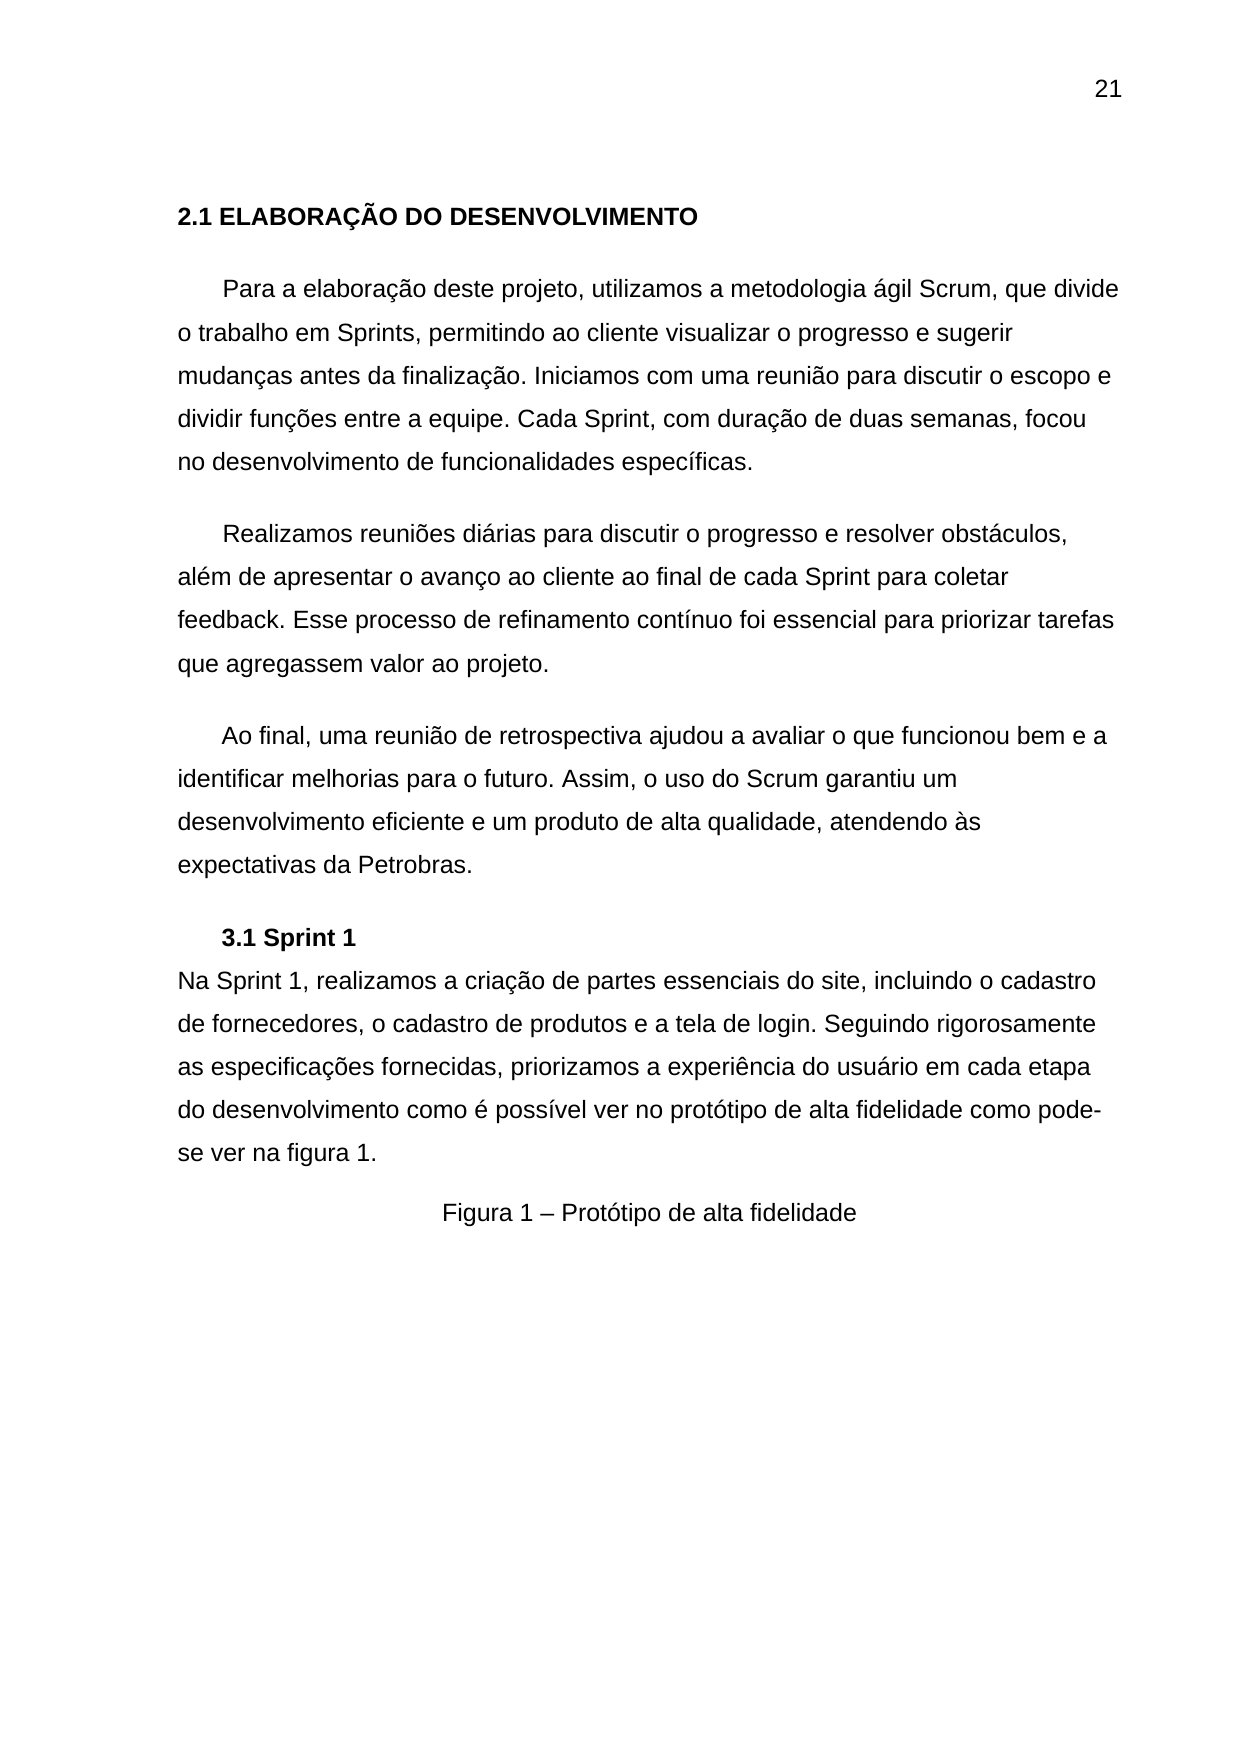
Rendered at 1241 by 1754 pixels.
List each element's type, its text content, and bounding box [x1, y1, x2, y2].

text Na Sprint 1, realizamos a criação de partes essenciais do site, incluindo o cadastro de fornecedores, o cadastro de produtos e a tela de login. Seguindo rigorosamente as especificações fornecidas, priorizamos a experiência do usuário em cada etapa do desenvolvimento como é possível ver no protótipo de alta fidelidade como pode-se ver na figura 1. [177, 966, 1122, 1167]
text Ao final, uma reunião de retrospectiva ajudou a avaliar o que funcionou bem e a identificar melhorias para o futuro. Assim, o uso do Scrum garantiu um desenvolvimento eficiente e um produto de alta qualidade, atendendo às expectativas da Petrobras. [177, 721, 1122, 879]
subtitle 3.1 Sprint 1 [221, 923, 1122, 951]
text Realizamos reuniões diárias para discutir o progresso e resolver obstáculos, além de apresentar o avanço ao cliente ao final de cada Sprint para coletar feedback. Esse processo de refinamento contínuo foi essencial para priorizar tarefas que agregassem valor ao projeto. [177, 519, 1122, 677]
text Figura 1 – Protótipo de alta fidelidade [177, 1198, 1122, 1227]
text Para a elaboração deste projeto, utilizamos a metodologia ágil Scrum, que divide o trabalho em Sprints, permitindo ao cliente visualizar o progresso e sugerir mudanças antes da finalização. Iniciamos com uma reunião para discutir o escopo e dividir funções entre a equipe. Cada Sprint, com duração de duas semanas, focou no desenvolvimento de funcionalidades específicas. [177, 274, 1122, 476]
subtitle 2.1 ELABORAÇÃO DO DESENVOLVIMENTO [177, 202, 1122, 231]
